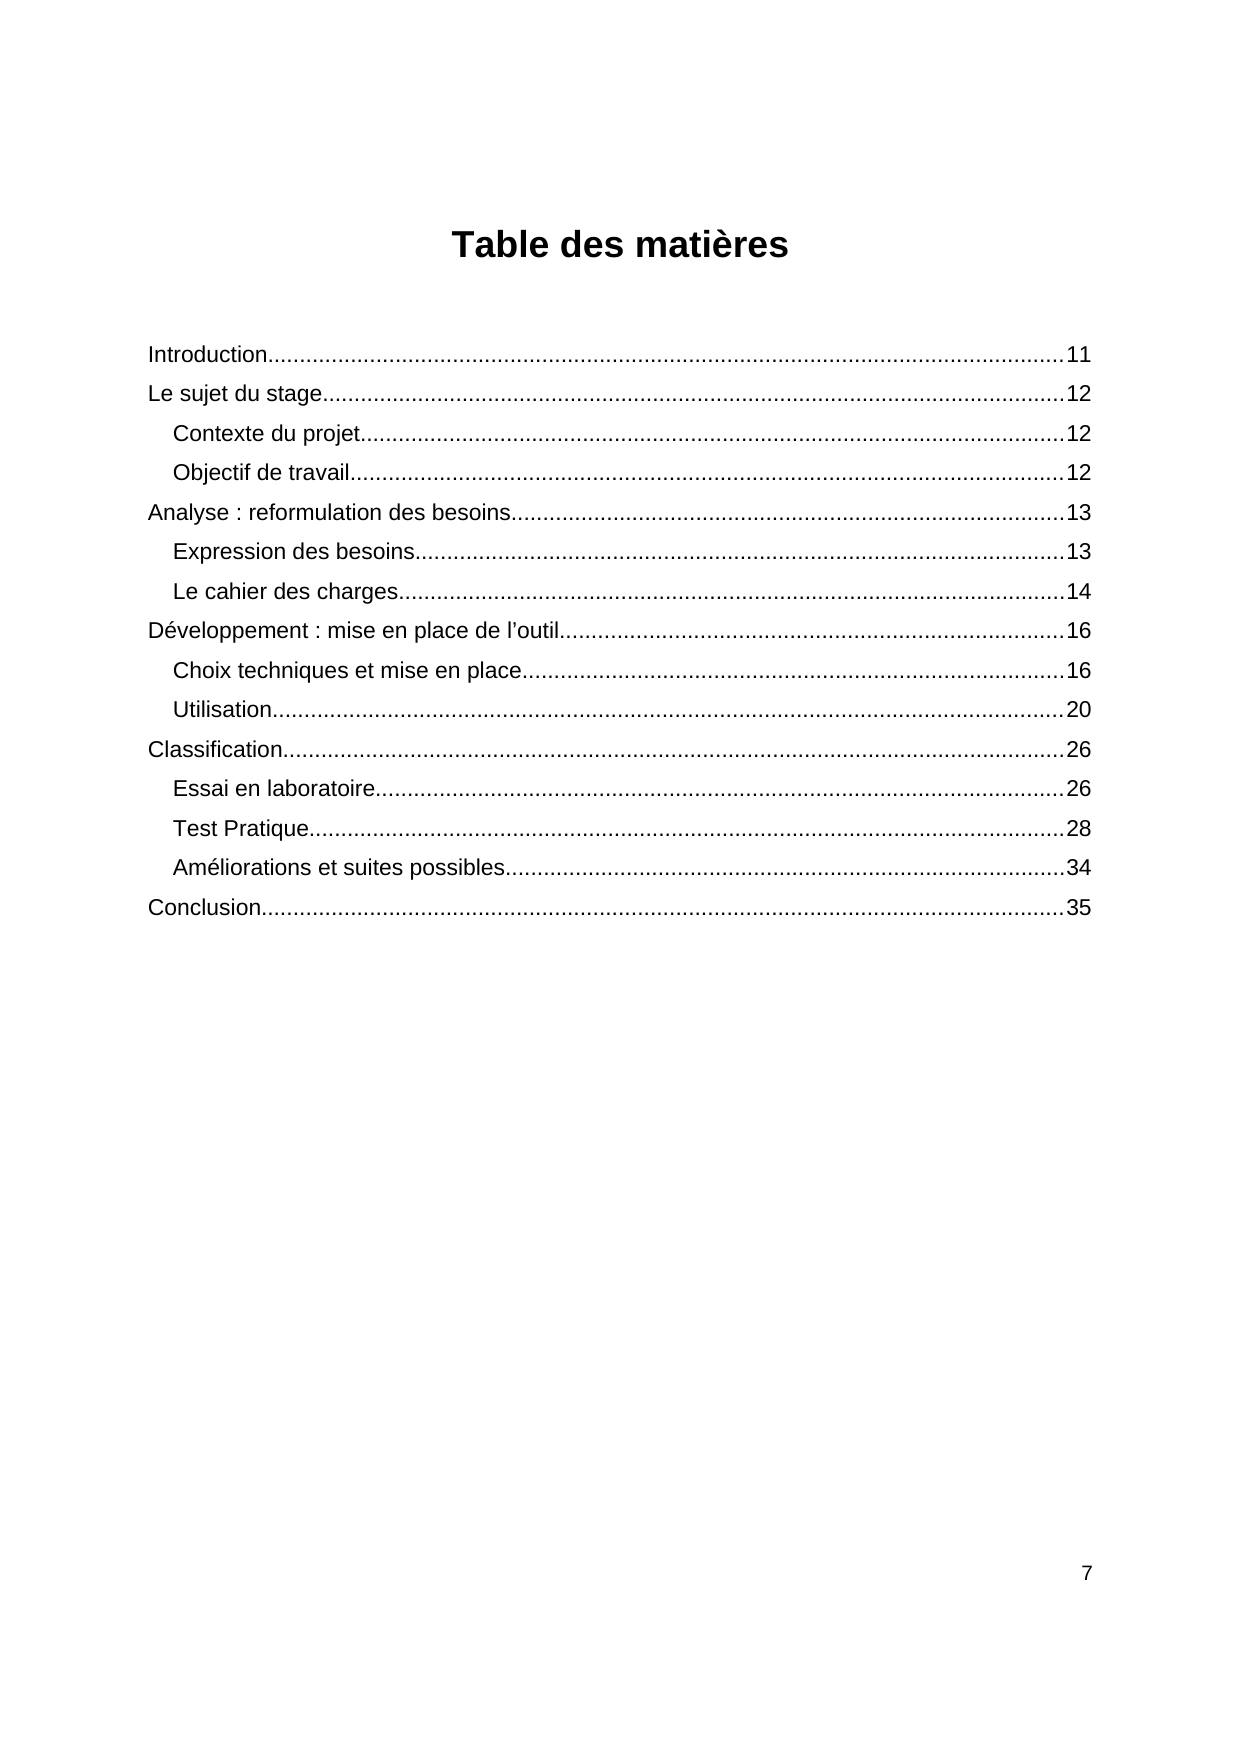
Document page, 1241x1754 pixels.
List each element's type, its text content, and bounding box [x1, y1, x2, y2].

list Table des matières [148, 223, 1092, 266]
text Essai en laboratoire 26 [173, 775, 1092, 801]
text Conclusion 35 [148, 893, 1092, 920]
text Analyse : reformulation des besoins 13 [148, 499, 1092, 525]
text Utilisation 20 [173, 696, 1092, 722]
text Test Pratique 28 [173, 814, 1092, 841]
text Le cahier des charges 14 [173, 578, 1092, 604]
text Développement : mise en place de l’outil 16 [148, 617, 1092, 643]
text Choix techniques et mise en place 16 [173, 657, 1092, 683]
text Expression des besoins 13 [173, 538, 1092, 564]
text Introduction 11 [148, 341, 1092, 367]
text Améliorations et suites possibles 34 [173, 854, 1092, 880]
text Contexte du projet 12 [173, 420, 1092, 446]
text Classification 26 [148, 736, 1092, 762]
text Objectif de travail 12 [173, 459, 1092, 486]
text Le sujet du stage 12 [148, 380, 1092, 407]
